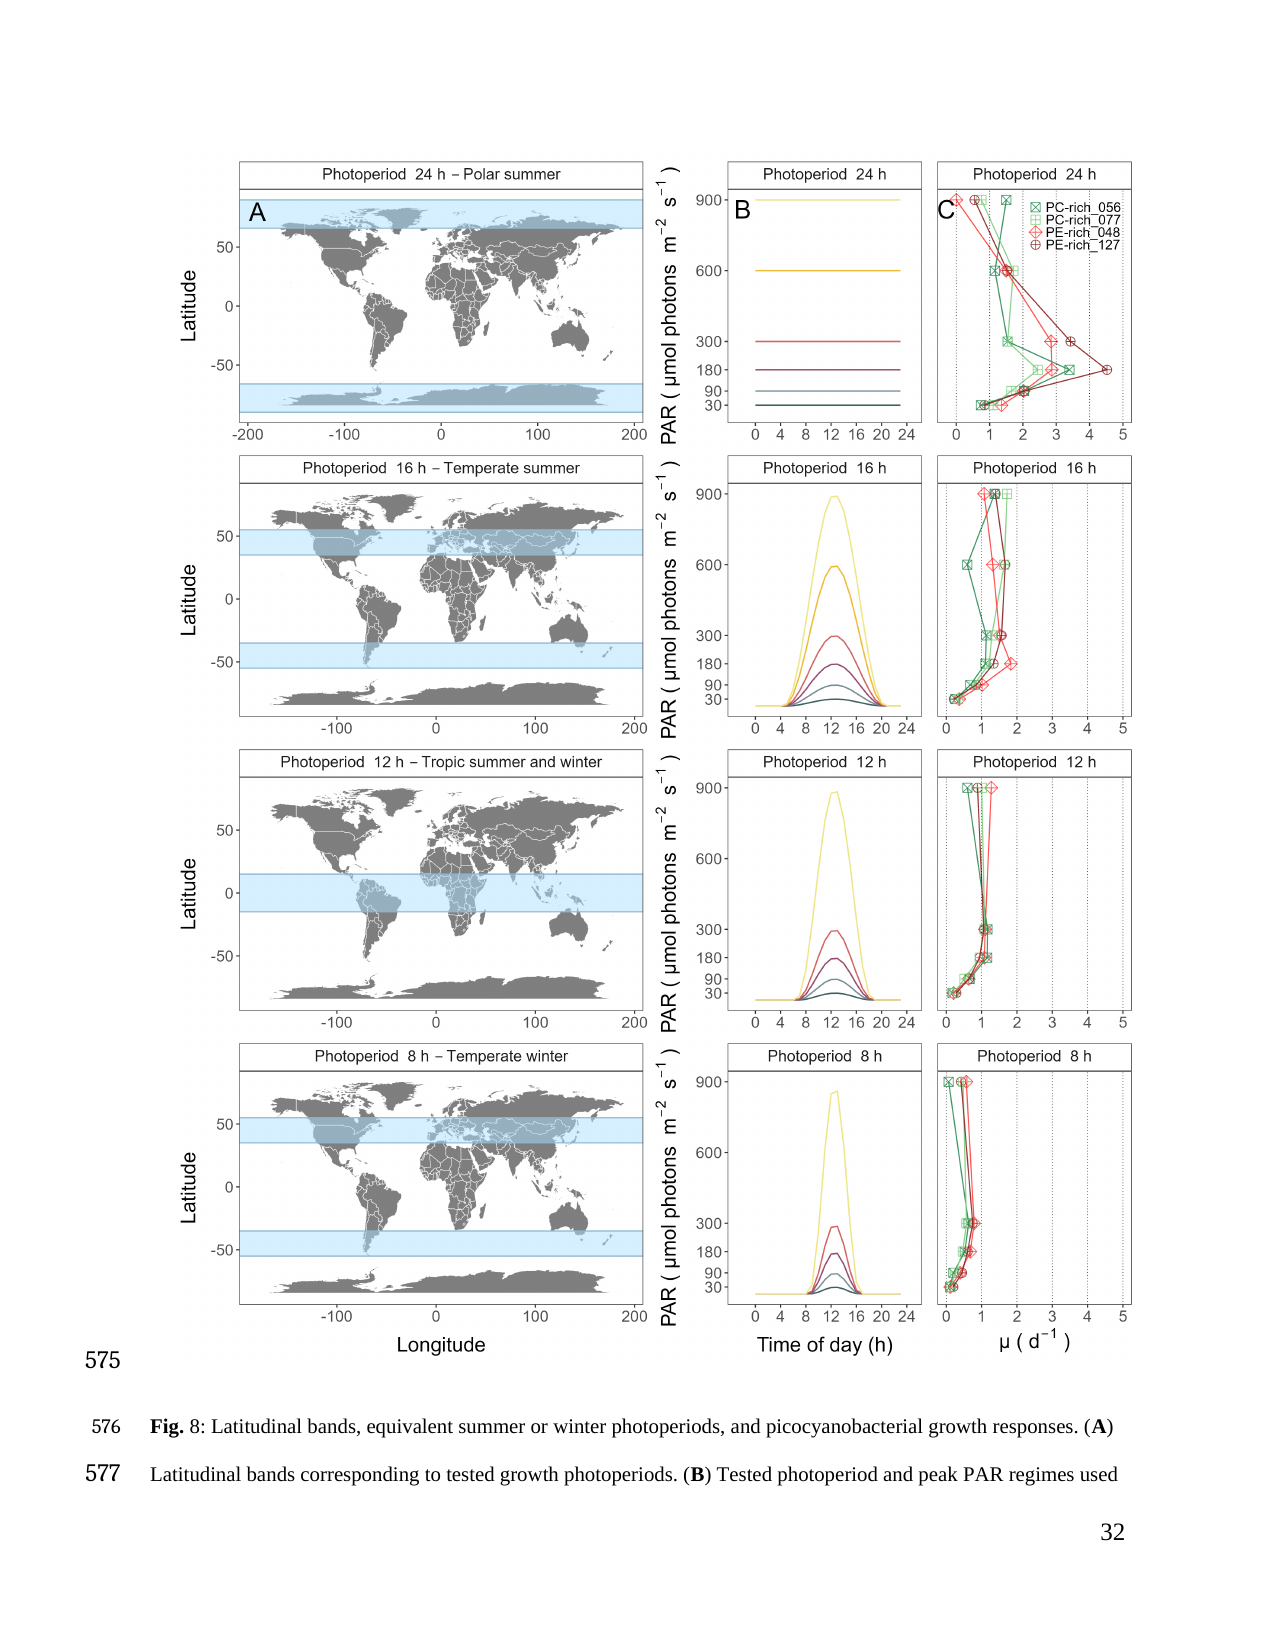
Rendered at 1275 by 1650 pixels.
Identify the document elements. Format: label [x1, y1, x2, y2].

picture [168, 150, 1144, 1369]
text [150, 1414, 1125, 1486]
